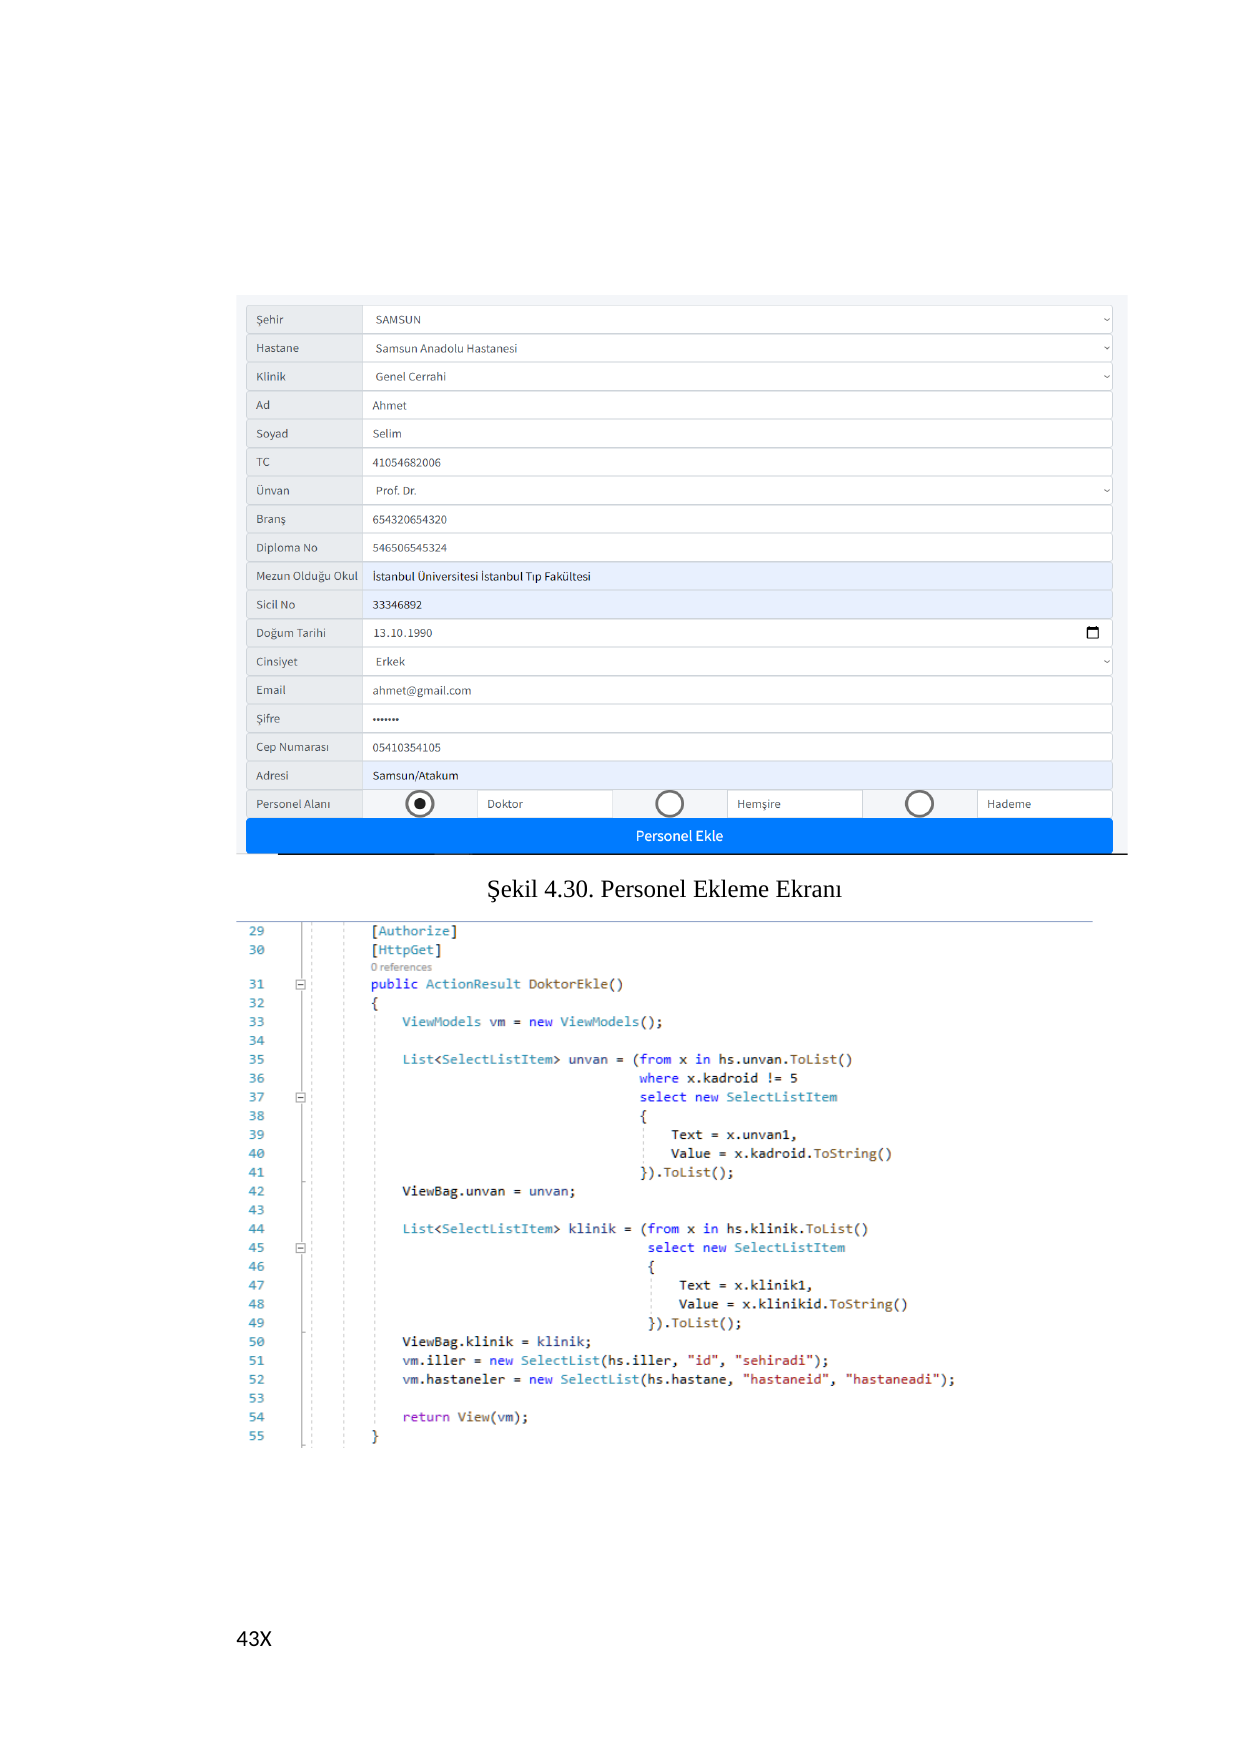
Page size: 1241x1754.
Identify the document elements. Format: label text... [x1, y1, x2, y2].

picture [236, 921, 1093, 1448]
text Şekil 4.30. Personel Ekleme Ekranı [236, 874, 1093, 902]
picture [236, 295, 1128, 855]
